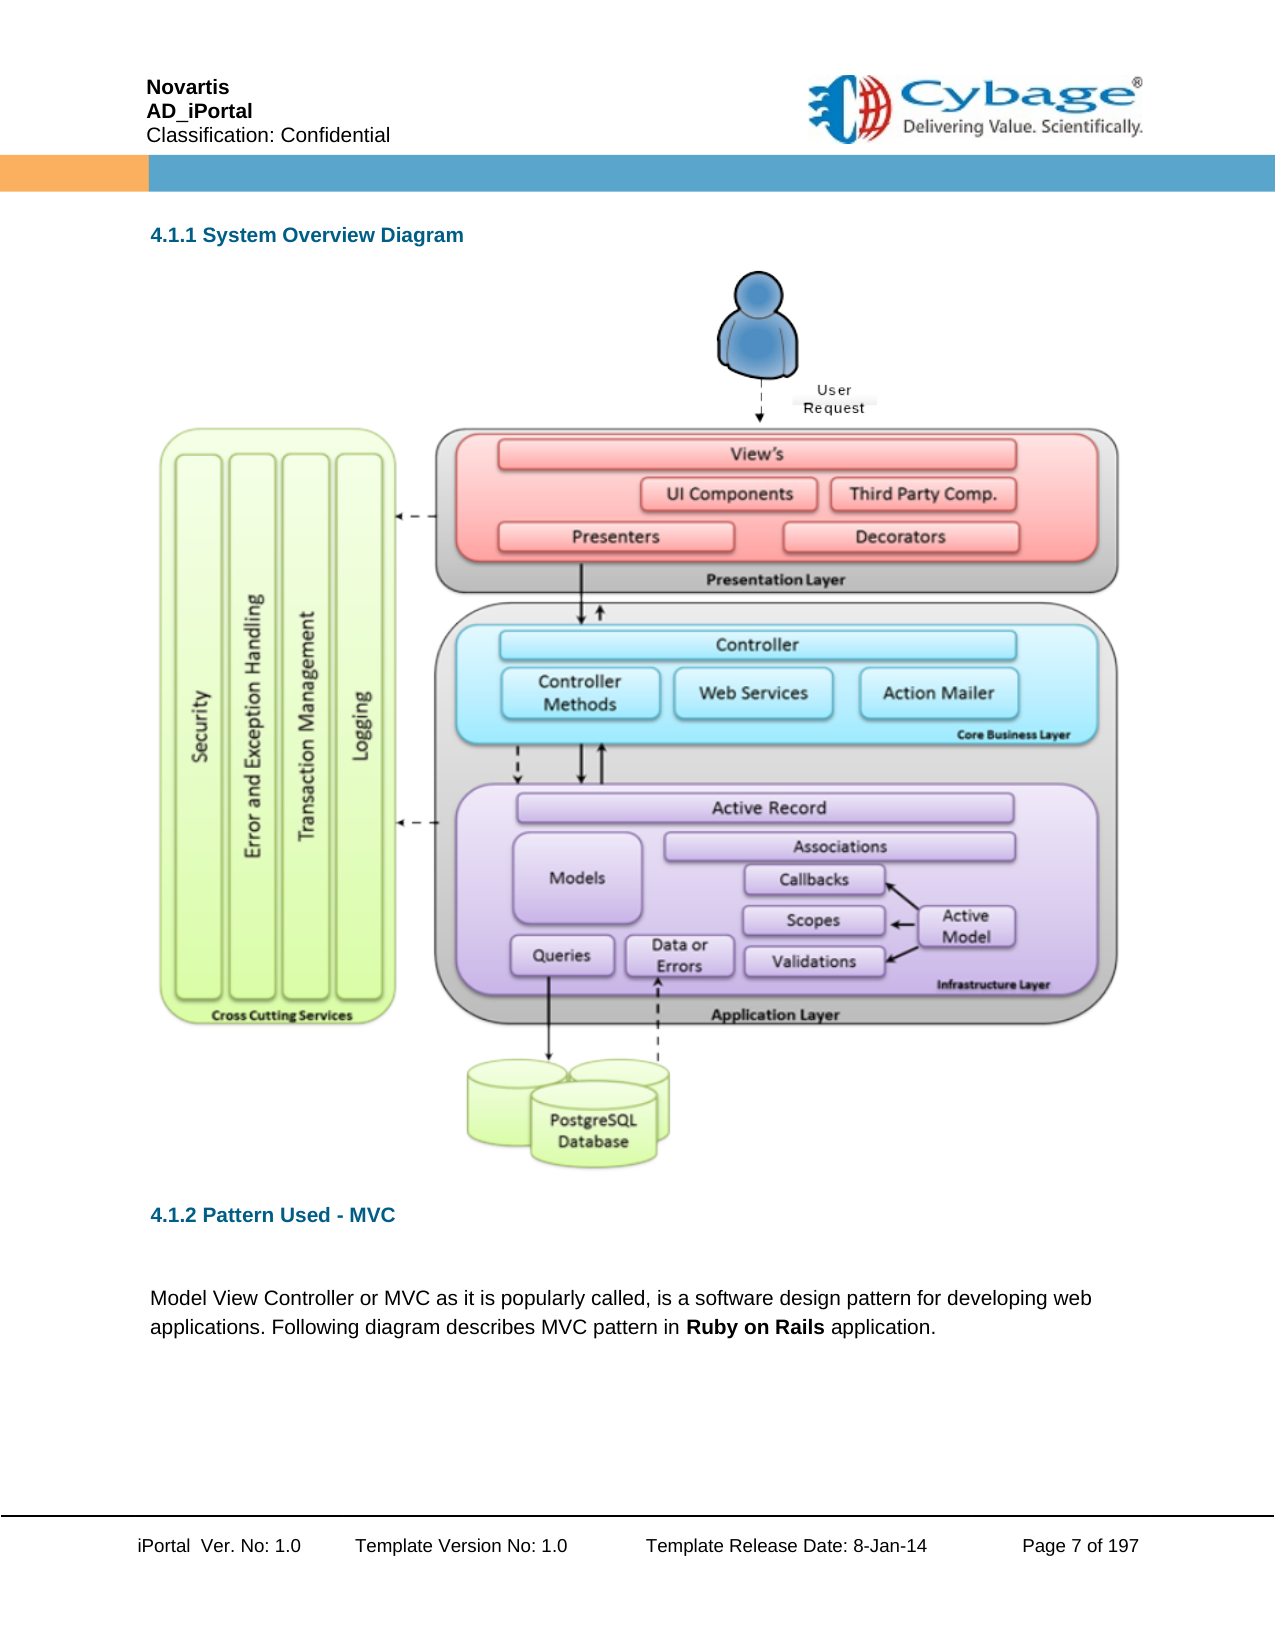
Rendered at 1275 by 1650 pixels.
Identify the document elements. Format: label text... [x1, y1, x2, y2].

text Model View Controller or MVC as it is popularly called, is a software design pattern for developing web applications. Following diagram describes MVC pattern in Ruby on Rails application. [150, 1281, 1125, 1339]
subtitle Pattern Used - MVC [165, 1197, 1125, 1227]
subtitle System Overview Diagram [165, 217, 1125, 246]
picture [808, 75, 1143, 144]
